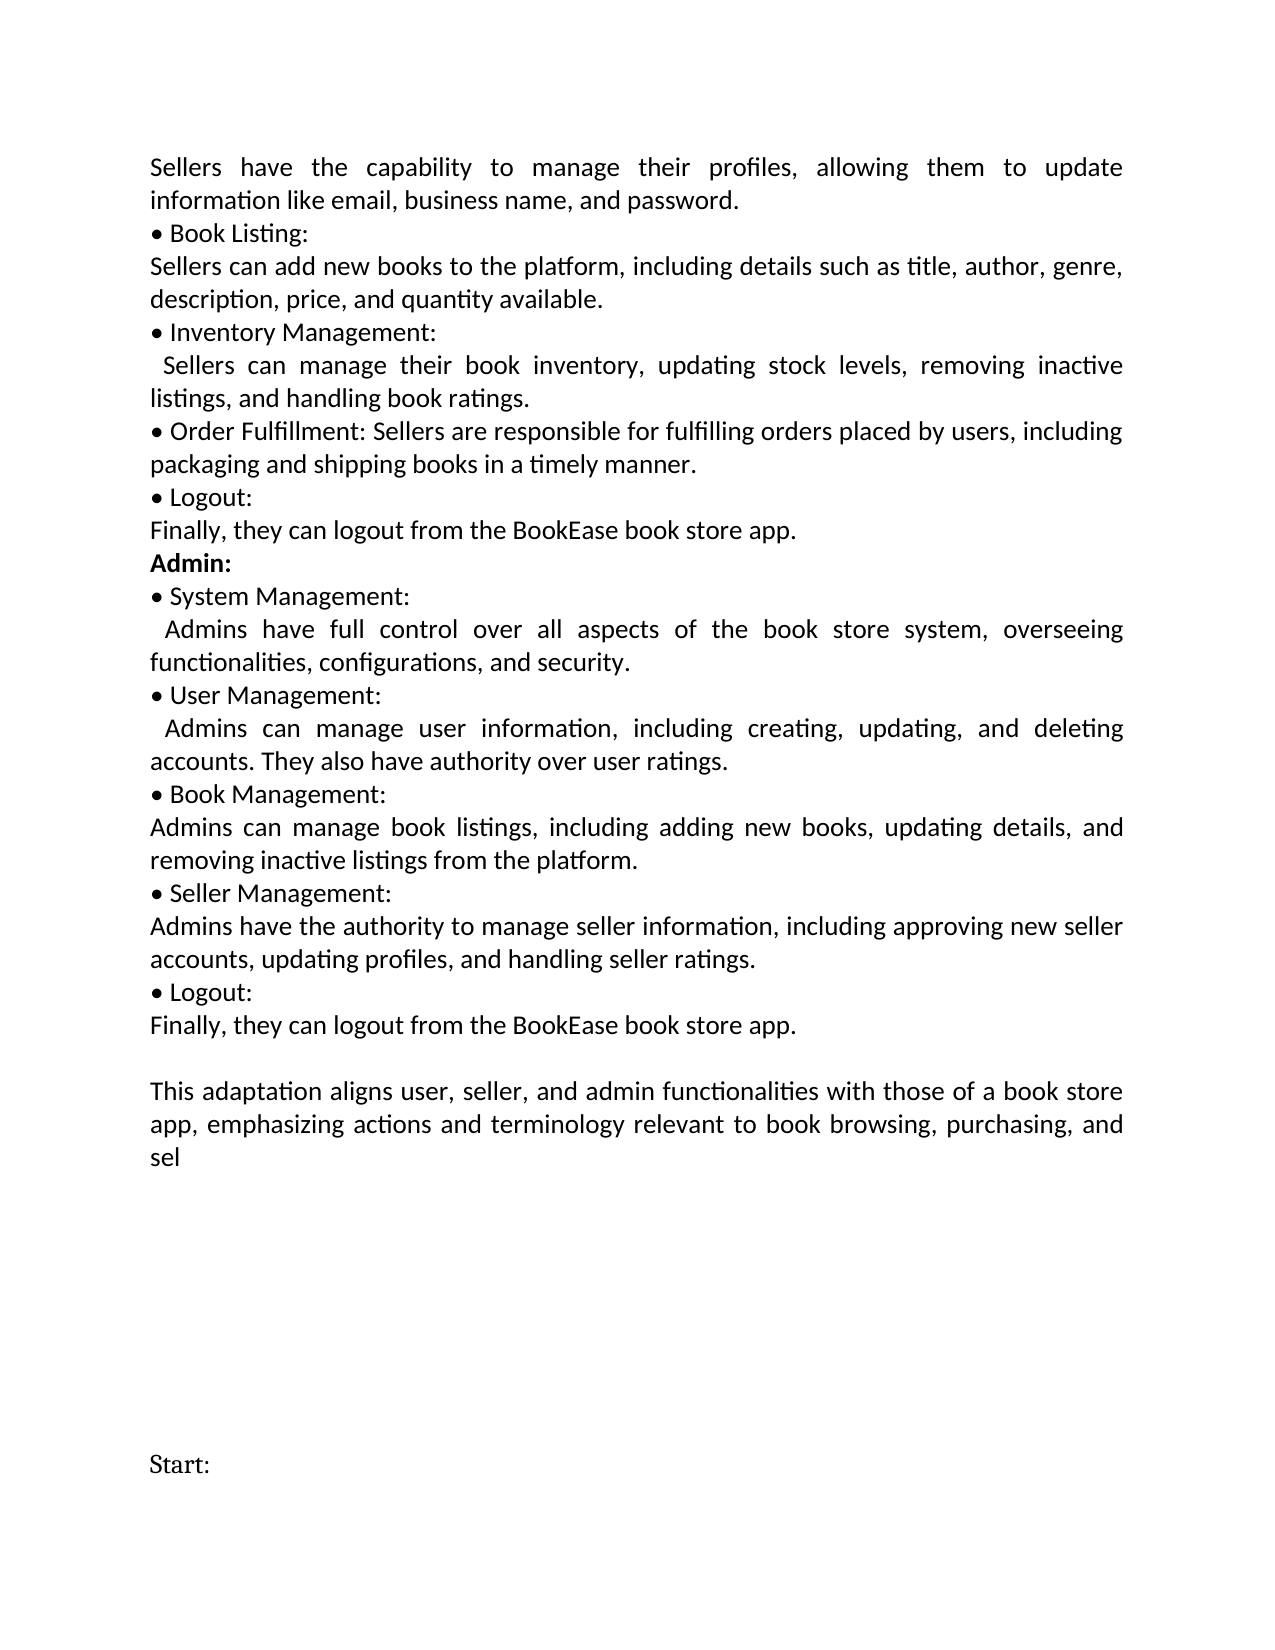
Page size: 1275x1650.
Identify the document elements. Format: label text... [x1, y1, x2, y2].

text • Inventory Management: [150, 315, 1125, 348]
text Sellers can add new books to the platform, including details such as title, author, genre, description, price, and quantity available. [150, 249, 1125, 315]
text • User Management: [150, 678, 1125, 711]
text Finally, they can logout from the BookEase book store app. [150, 1008, 1125, 1042]
text Admin: [150, 546, 1125, 579]
text Admins have full control over all aspects of the book store system, overseeing functionalities, configurations, and security. [150, 612, 1125, 678]
text Start: [150, 1449, 1125, 1481]
text • Logout: [150, 480, 1125, 513]
text This adaptation aligns user, seller, and admin functionalities with those of a book store app, emphasizing actions and terminology relevant to book browsing, purchasing, and sel [150, 1074, 1125, 1174]
text Sellers can manage their book inventory, updating stock levels, removing inactive listings, and handling book ratings. [150, 348, 1125, 414]
text Sellers have the capability to manage their profiles, allowing them to update information like email, business name, and password. [150, 150, 1125, 216]
text Admins can manage book listings, including adding new books, updating details, and removing inactive listings from the platform. [150, 810, 1125, 876]
text • Logout: [150, 976, 1125, 1008]
text Admins have the authority to manage seller information, including approving new seller accounts, updating profiles, and handling seller ratings. [150, 909, 1125, 976]
text • Book Listing: [150, 216, 1125, 249]
text • System Management: [150, 579, 1125, 612]
text Finally, they can logout from the BookEase book store app. [150, 513, 1125, 546]
text Admins can manage user information, including creating, updating, and deleting accounts. They also have authority over user ratings. [150, 711, 1125, 777]
text • Order Fulfillment: Sellers are responsible for fulfilling orders placed by users, including packaging and shipping books in a timely manner. [150, 414, 1125, 480]
text • Seller Management: [150, 876, 1125, 909]
text • Book Management: [150, 777, 1125, 810]
